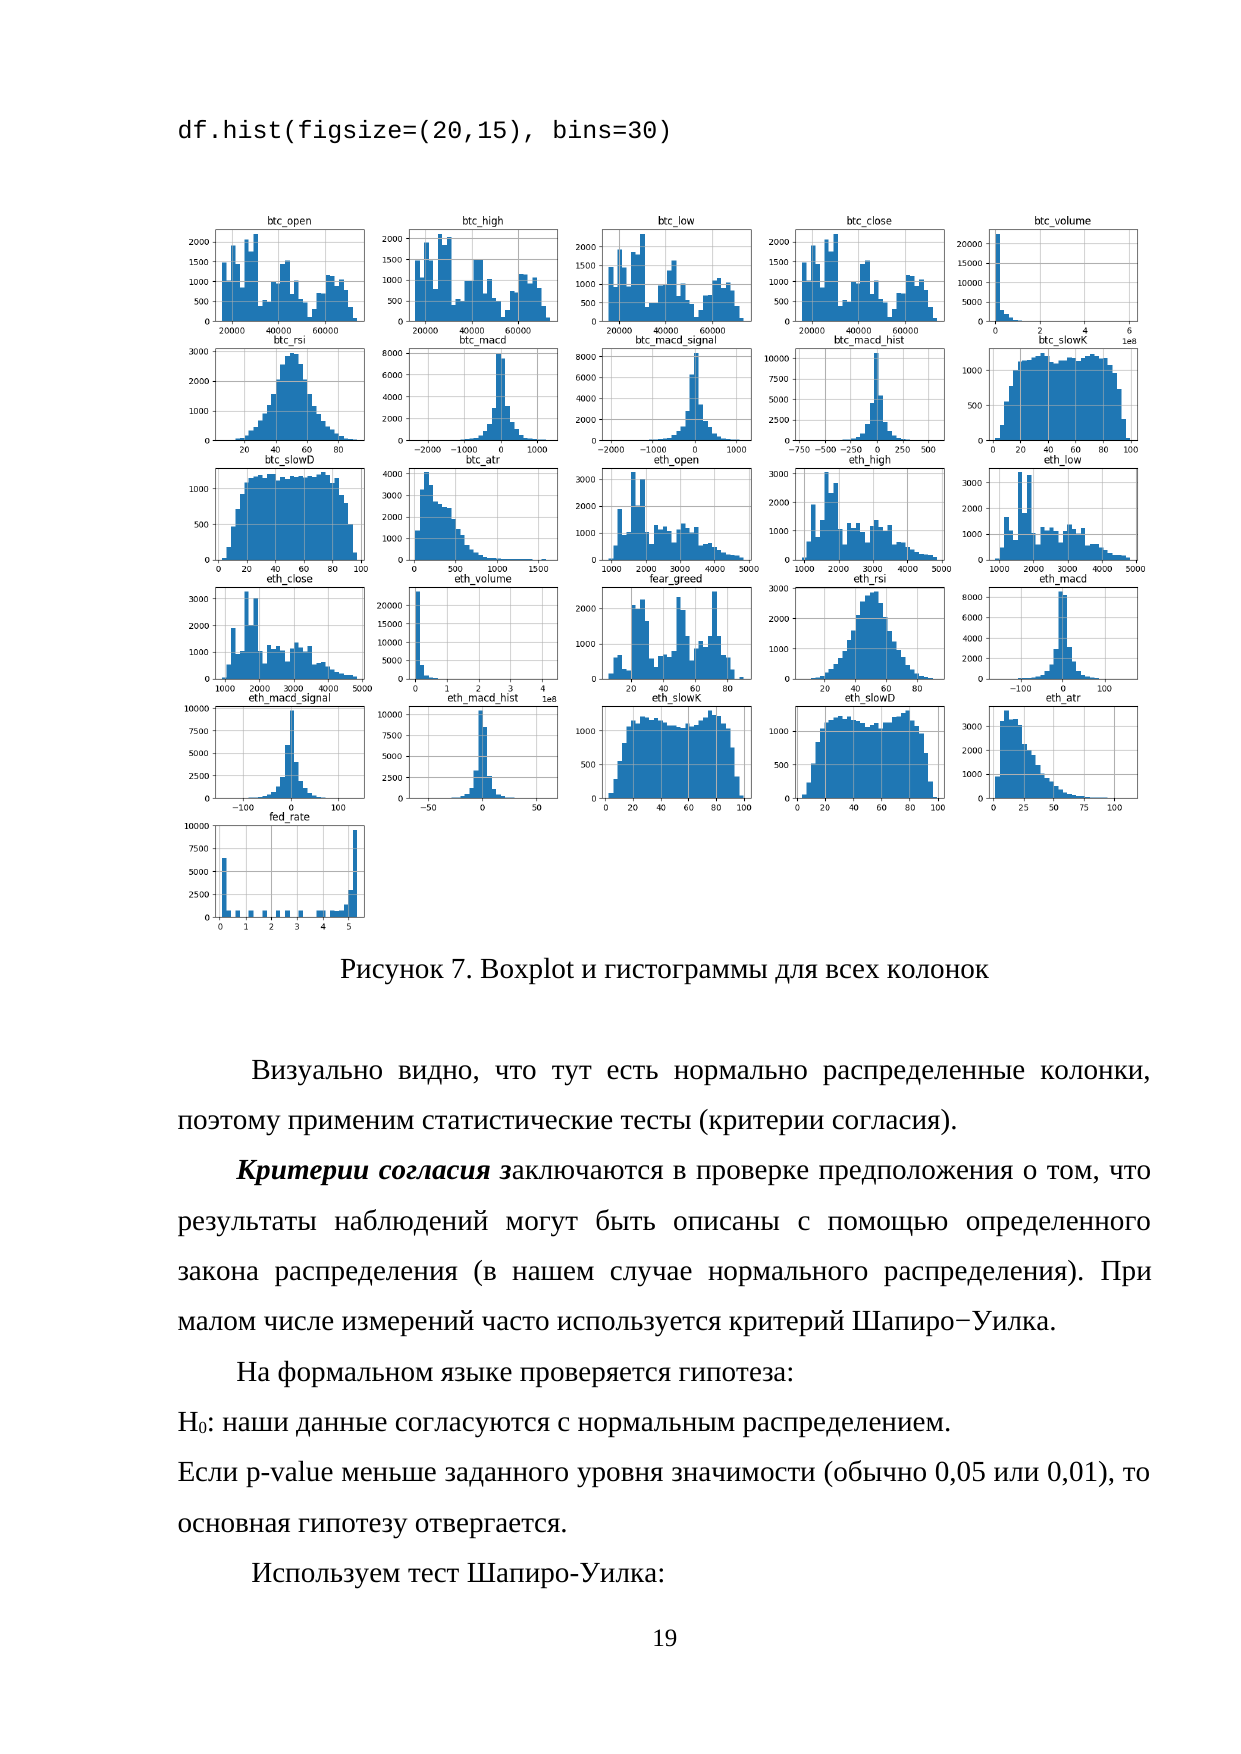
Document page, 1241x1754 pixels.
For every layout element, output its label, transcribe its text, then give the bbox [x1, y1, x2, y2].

text Рисунок 7. Boxplot и гистограммы для всех колонок [177, 951, 1152, 985]
picture [177, 211, 1152, 937]
text H0: наши данные согласуются с нормальным распределением. [177, 1404, 1152, 1438]
text Используем тест Шапиро-Уилка: [177, 1555, 1152, 1588]
text df.hist(figsize=(20,15), bins=30) [177, 118, 1152, 146]
text Если p-value меньше заданного уровня значимости (обычно 0,05 или 0,01), то основная гипотезу отвергается. [177, 1454, 1152, 1538]
text Критерии согласия заключаются в проверке предположения о том, что результаты наблюдений могут быть описаны с помощью определенного закона распределения (в нашем случае нормального распределения). П [177, 1152, 1152, 1337]
text На формальном языке проверяется гипотеза: [177, 1354, 1152, 1387]
text Визуально видно, что тут есть нормально распределенные колонки, поэтому применим статистические тесты (критерии согласия). [177, 1052, 1152, 1136]
